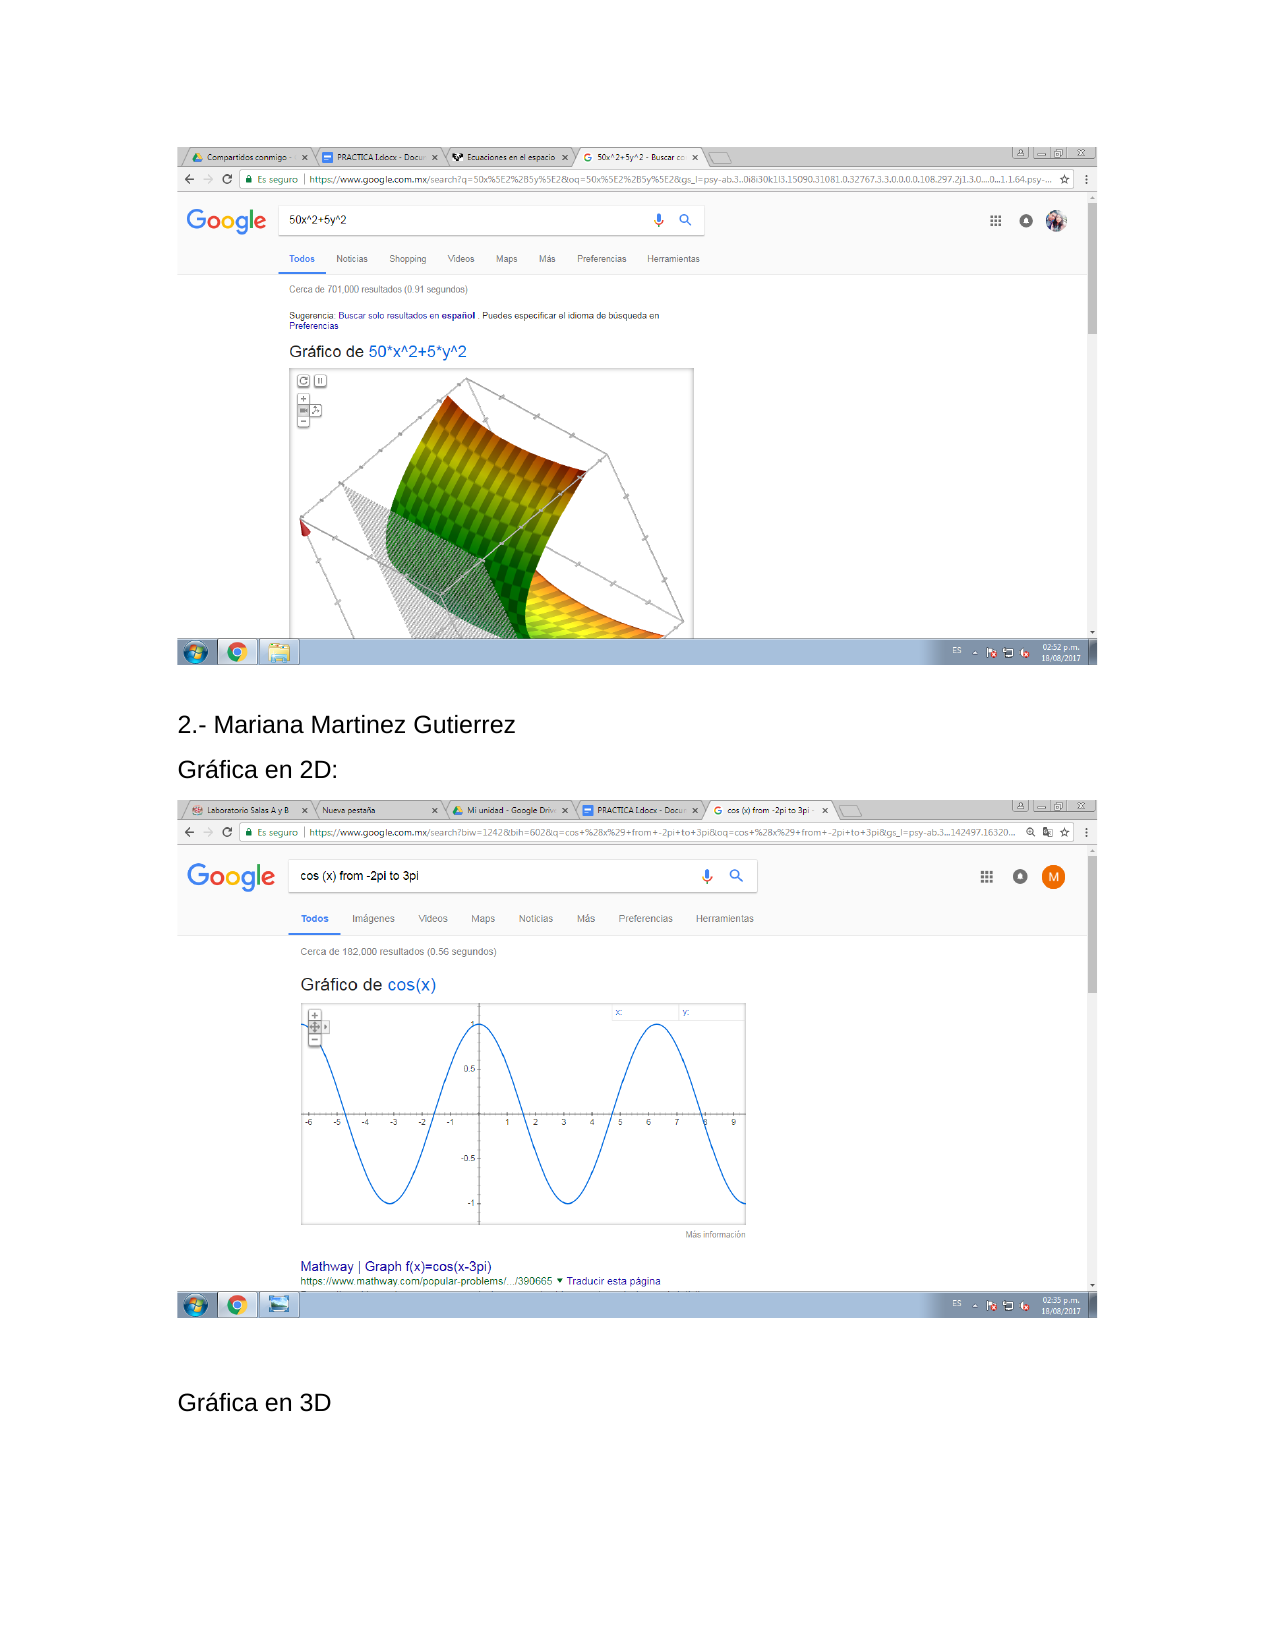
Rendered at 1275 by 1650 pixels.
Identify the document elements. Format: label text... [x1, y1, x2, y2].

text Gráfica en 2D: [177, 755, 1098, 784]
text 2.- Mariana Martinez Gutierrez [177, 710, 1098, 739]
picture [177, 800, 1098, 1318]
picture [177, 147, 1098, 665]
text Gráfica en 3D [177, 1388, 1098, 1417]
